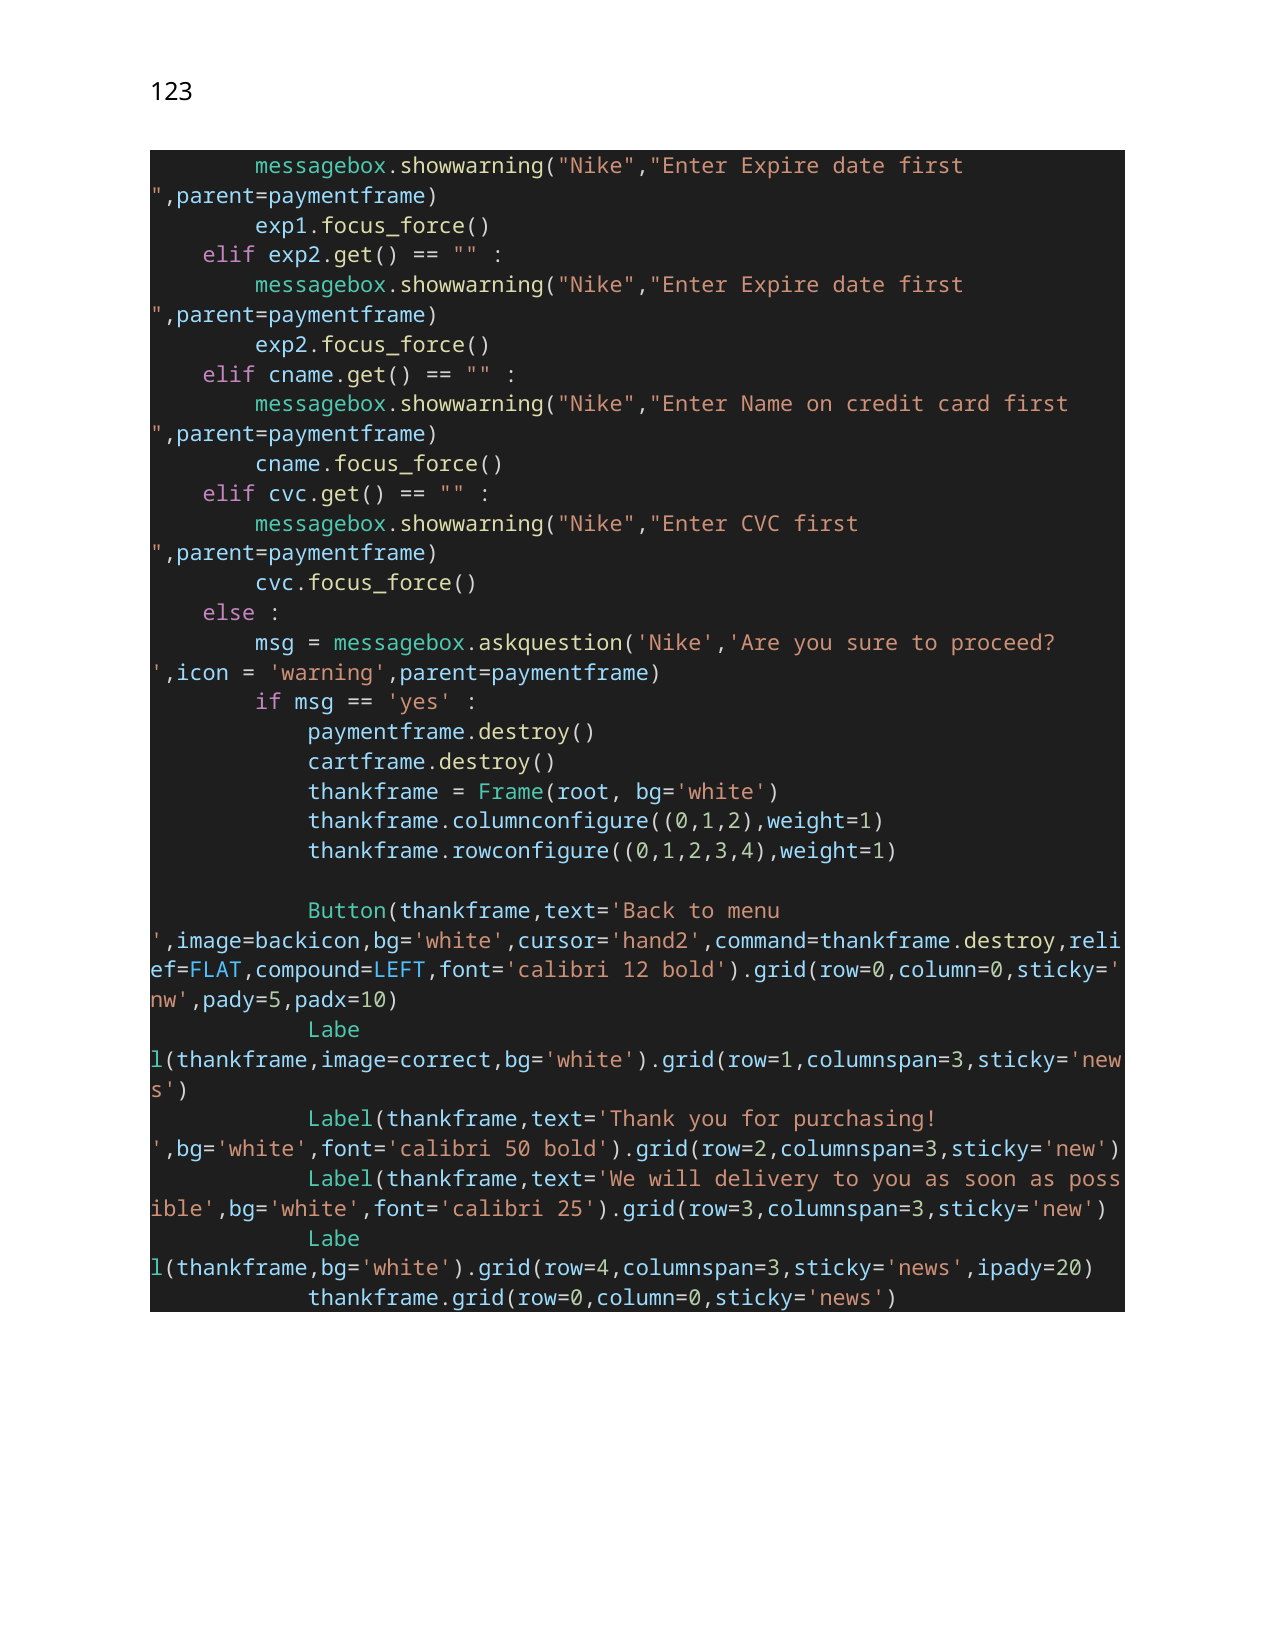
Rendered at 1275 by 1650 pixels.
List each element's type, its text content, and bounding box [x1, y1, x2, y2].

text msg = messagebox.askquestion('Nike','Are you sure to proceed?',icon = 'warning',parent=paymentframe) [150, 627, 1125, 686]
text Label(thankframe,text='Thank you for purchasing!',bg='white',font='calibri 50 bold').grid(row=2,columnspan=3,sticky='new') [150, 1103, 1125, 1163]
text messagebox.showwarning("Nike","Enter Name on credit card first",parent=paymentframe) [150, 388, 1125, 448]
text elif cname.get() == "" : [150, 358, 1125, 388]
text thankframe = Frame(root, bg='white') [150, 776, 1125, 805]
text elif cvc.get() == "" : [150, 478, 1125, 507]
text elif exp2.get() == "" : [150, 239, 1125, 269]
text if msg == 'yes' : [150, 686, 1125, 716]
text thankframe.rowconfigure((0,1,2,3,4),weight=1) [150, 835, 1125, 865]
text exp1.focus_force() [150, 209, 1125, 239]
text messagebox.showwarning("Nike","Enter CVC first",parent=paymentframe) [150, 507, 1125, 567]
text exp2.focus_force() [150, 329, 1125, 358]
text Button(thankframe,text='Back to menu',image=backicon,bg='white',cursor='hand2',command=thankframe.destroy,relief=FLAT,compound=LEFT,font='calibri 12 bold').grid(row=0,column=0,sticky='nw',pady=5,padx=10) [150, 895, 1125, 1014]
text cvc.focus_force() [150, 567, 1125, 597]
text paymentframe.destroy() [150, 716, 1125, 746]
text thankframe.columnconfigure((0,1,2),weight=1) [150, 805, 1125, 835]
text messagebox.showwarning("Nike","Enter Expire date first",parent=paymentframe) [150, 150, 1125, 209]
text Label(thankframe,image=correct,bg='white').grid(row=1,columnspan=3,sticky='news') [150, 1014, 1125, 1103]
text Label(thankframe,text='We will delivery to you as soon as possible',bg='white',font='calibri 25').grid(row=3,columnspan=3,sticky='new') [150, 1163, 1125, 1222]
text else : [150, 597, 1125, 627]
text thankframe.grid(row=0,column=0,sticky='news') [150, 1282, 1125, 1312]
text cartframe.destroy() [150, 746, 1125, 776]
text Label(thankframe,bg='white').grid(row=4,columnspan=3,sticky='news',ipady=20) [150, 1222, 1125, 1282]
text messagebox.showwarning("Nike","Enter Expire date first",parent=paymentframe) [150, 269, 1125, 329]
text cname.focus_force() [150, 448, 1125, 478]
